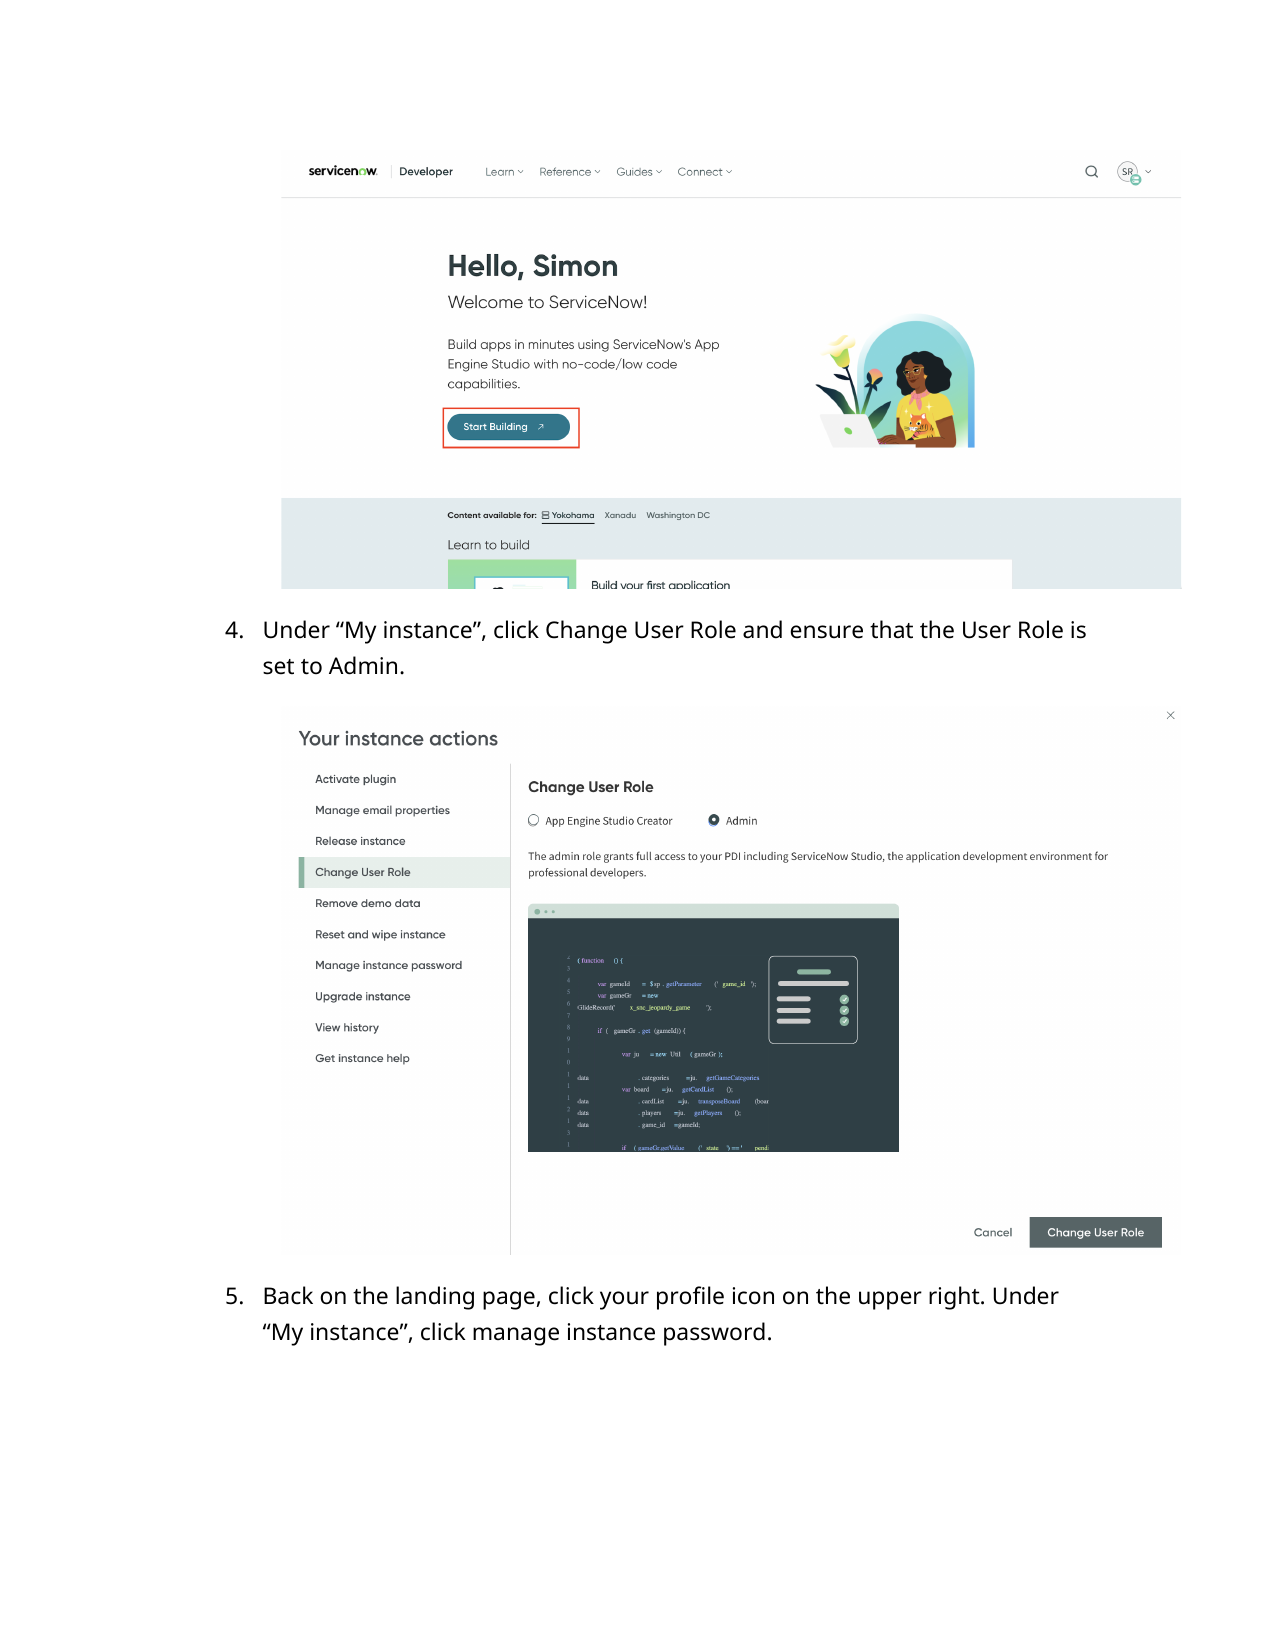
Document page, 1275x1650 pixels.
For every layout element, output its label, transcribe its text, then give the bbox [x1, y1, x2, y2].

list Under “My instance”, click Change User Role and ensure that the User Role is set to Admin. [225, 614, 1087, 681]
list Back on the landing page, click your profile icon on the upper right. Under “My instance”, click manage instance password. [225, 1279, 1087, 1347]
